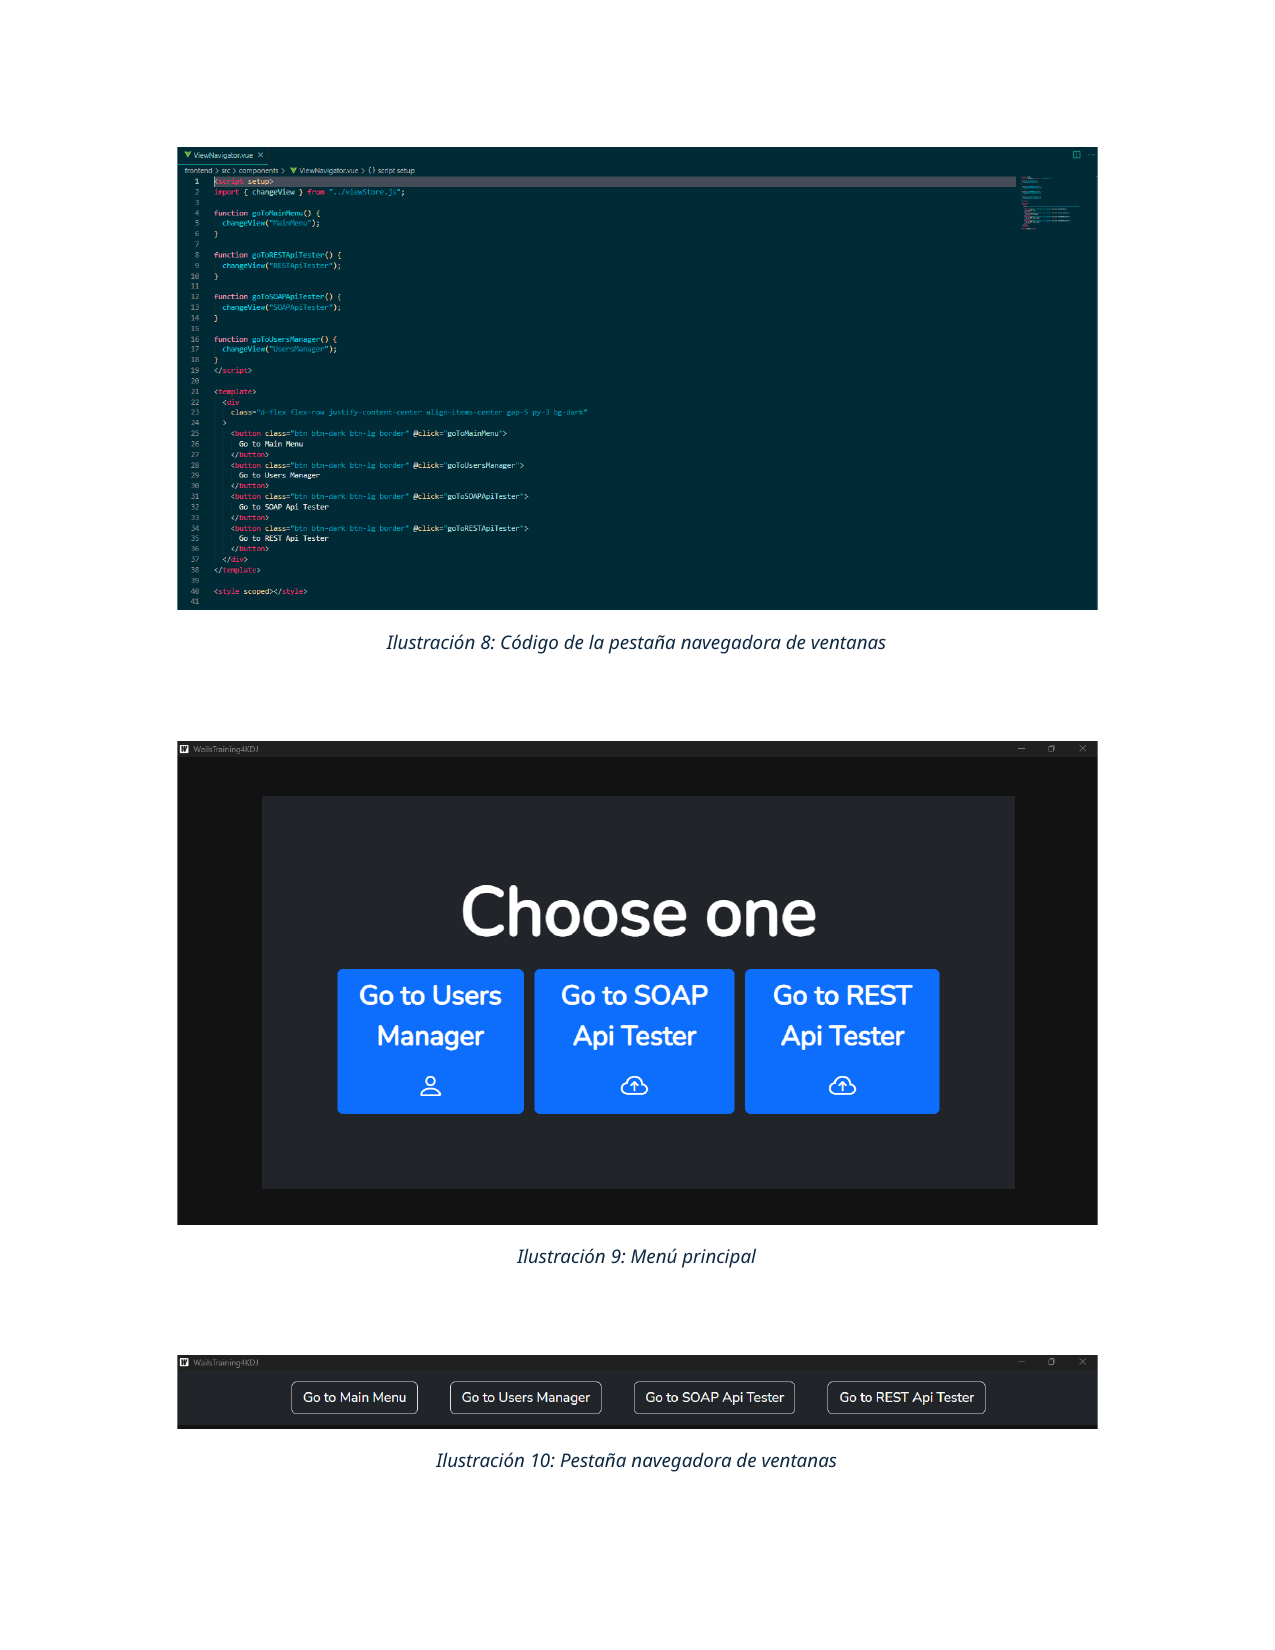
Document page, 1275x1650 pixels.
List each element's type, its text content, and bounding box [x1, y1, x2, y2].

picture [477, 494, 487, 498]
picture [1025, 209, 1035, 223]
picture [177, 1355, 1098, 1429]
picture [215, 177, 1015, 186]
picture [177, 741, 1098, 1225]
